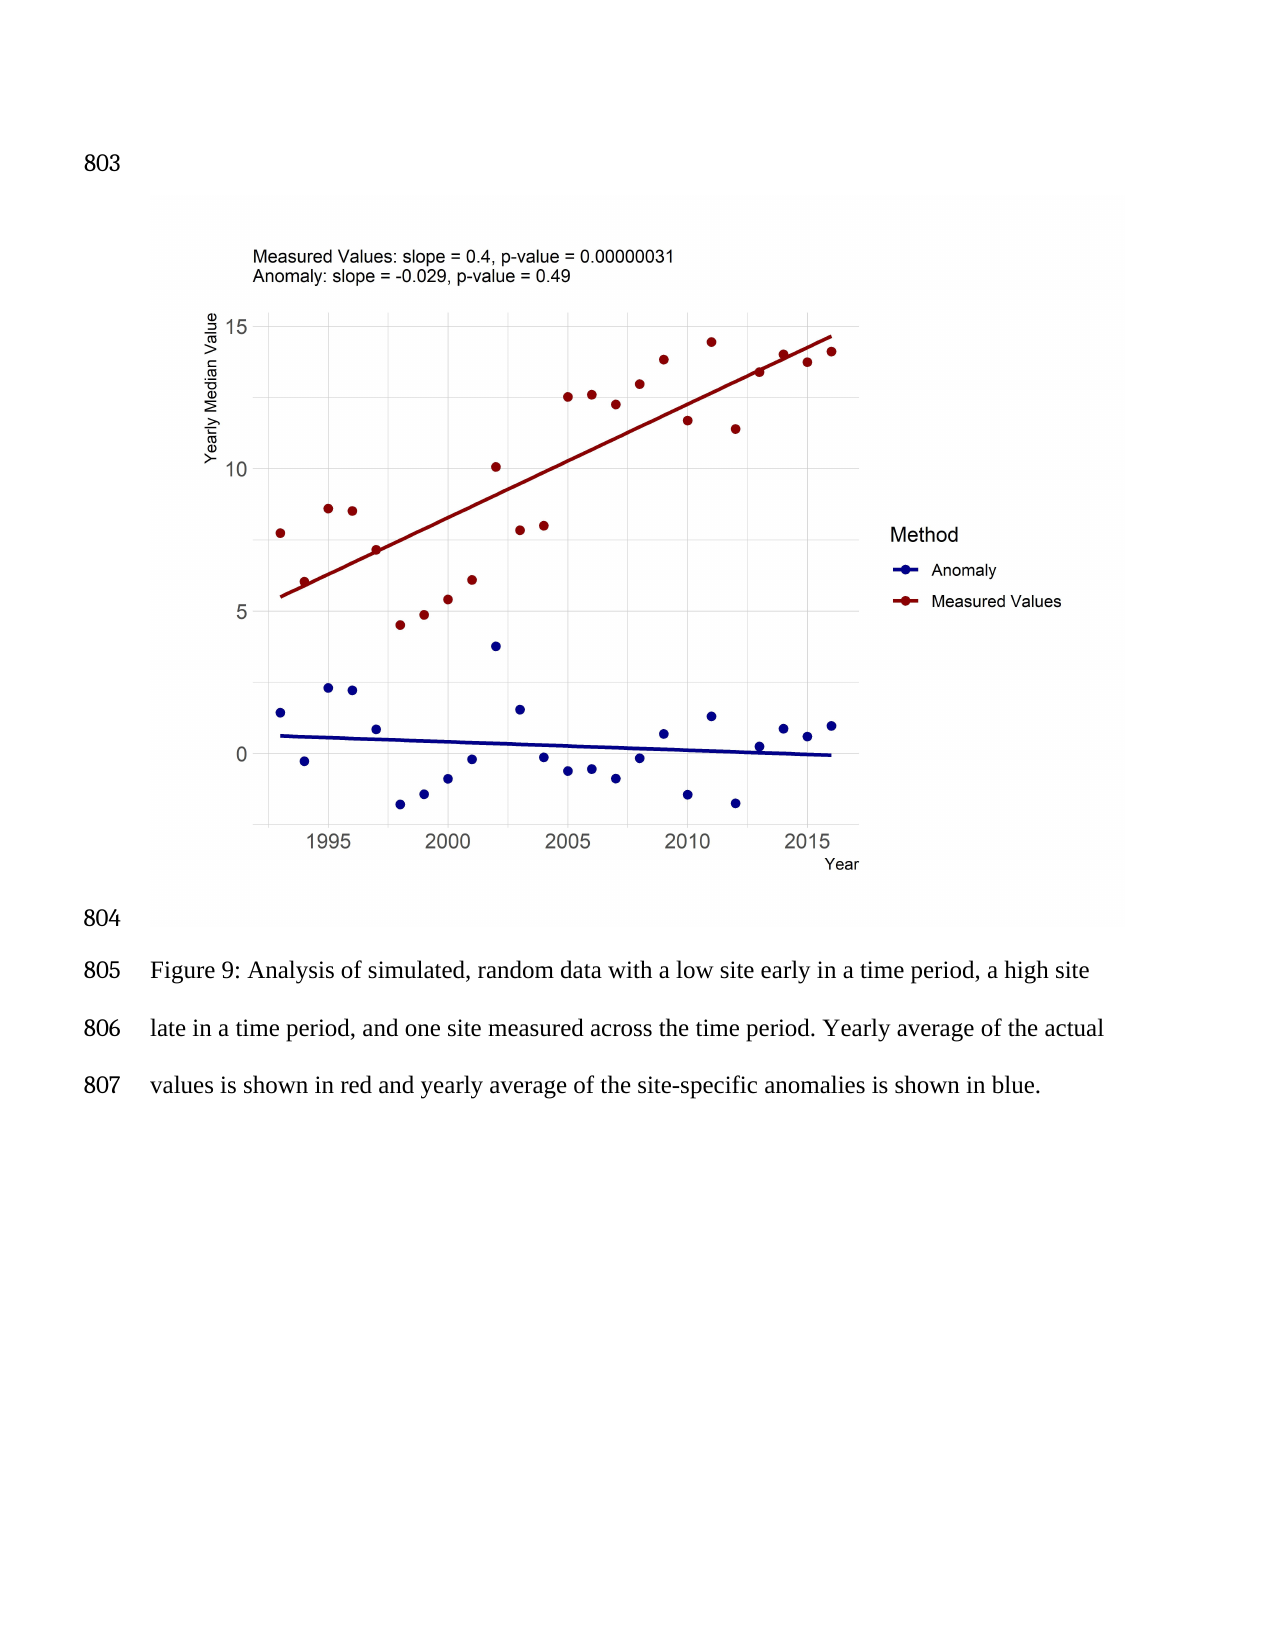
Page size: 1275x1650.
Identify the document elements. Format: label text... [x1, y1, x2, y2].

text Figure 9: Analysis of simulated, random data with a low site early in a time period, a high site late in a time period, and one site measured across the time period. Yearly average of the actual values is shown in red and yearly average of the site-specific anomalies is shown in blue. [150, 927, 1125, 1099]
picture [150, 195, 1125, 927]
